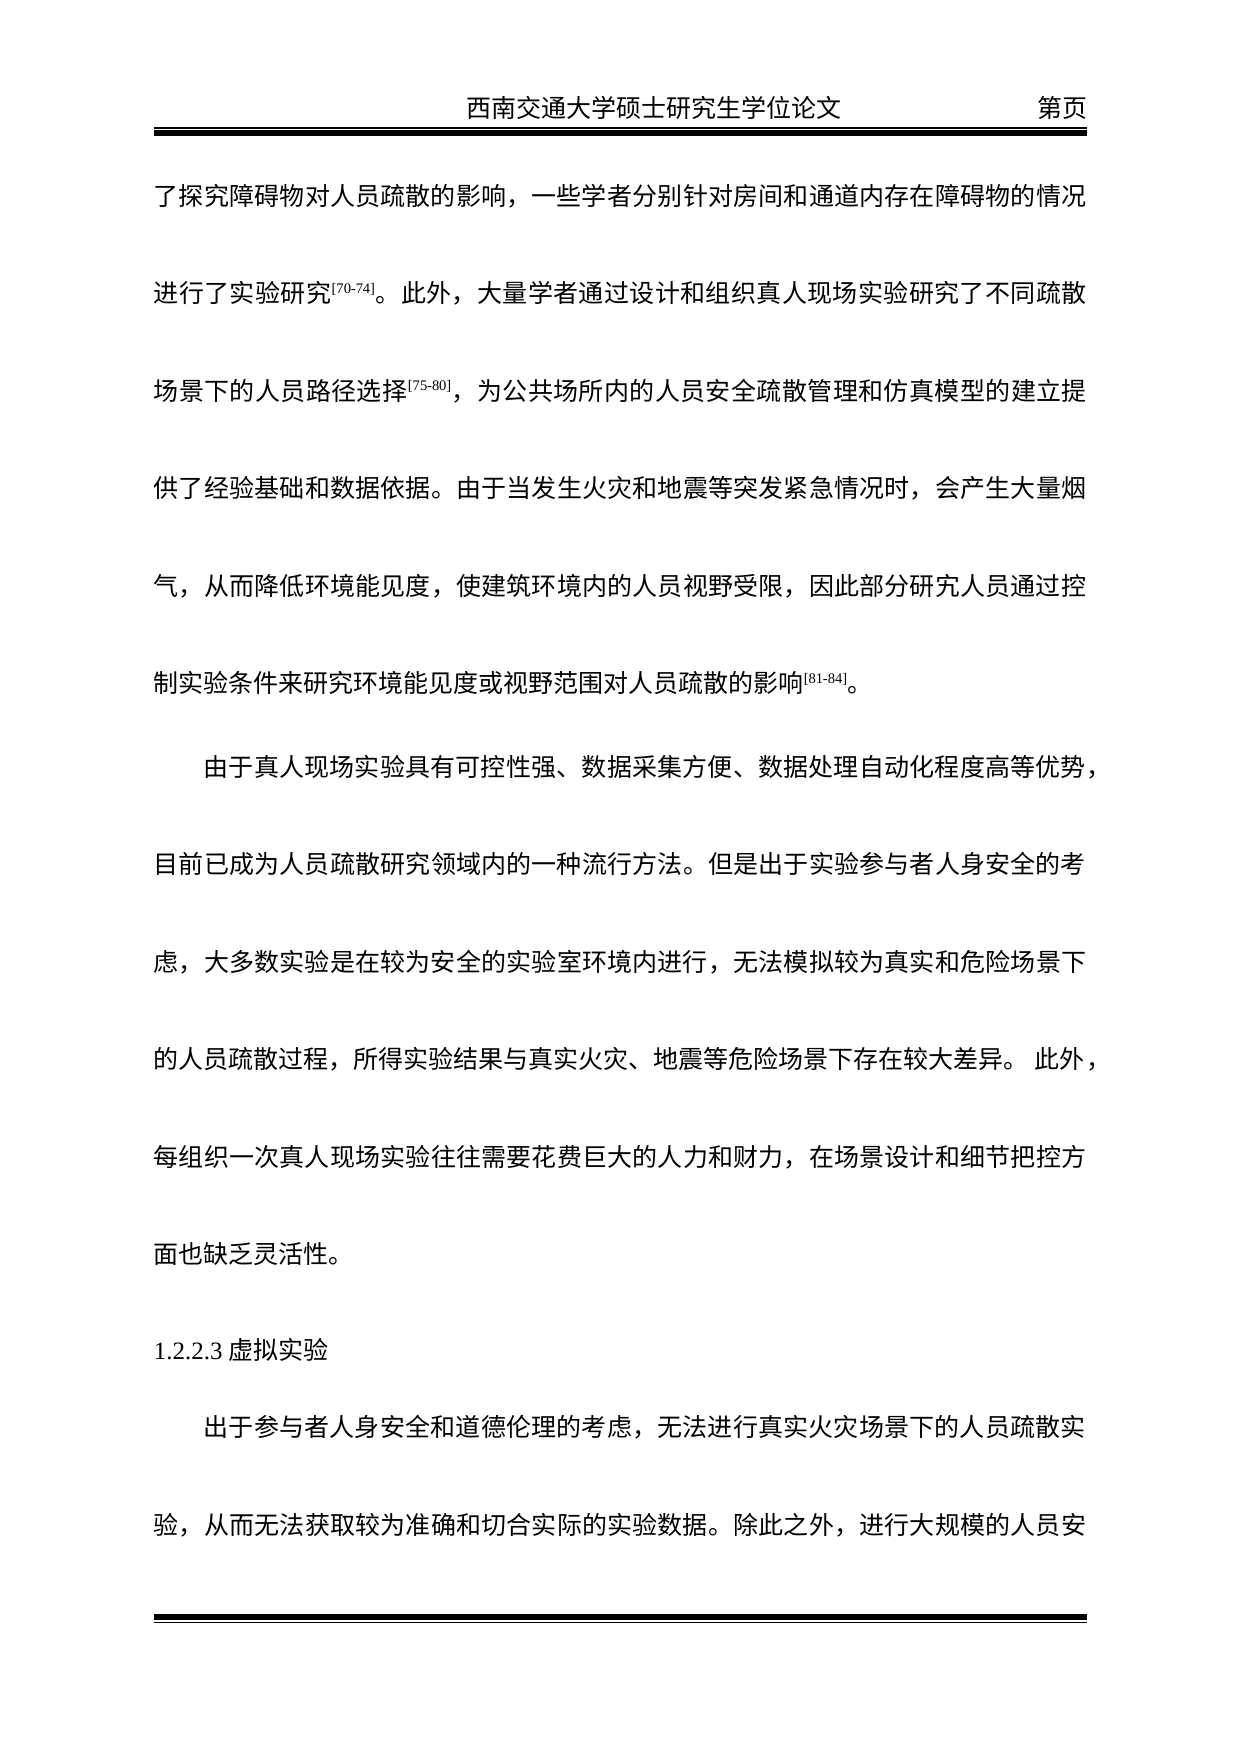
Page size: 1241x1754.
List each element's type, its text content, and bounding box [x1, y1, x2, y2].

text 由于真人现场实验具有可控性强、数据采集方便、数据处理自动化程度高等优势，目前已成为人员疏散研究领域内的一种流行方法。但是出于实验参与者人身安全的考虑，大多数实验是在较为安全的实验室环境内进行，无法模拟较为真实和危险场景下的人员疏散过程，所得实验结果与真实火灾、地震等危险场景下存在较大差异。 此外，每组织一次真人现场实验往往需要花费巨大的人力和财力，在场景设计和细节把控方面也缺乏灵活性。 [153, 733, 1087, 1285]
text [153, 1393, 1087, 1556]
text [153, 162, 1087, 714]
subtitle 虚拟实验 [153, 1316, 1087, 1381]
